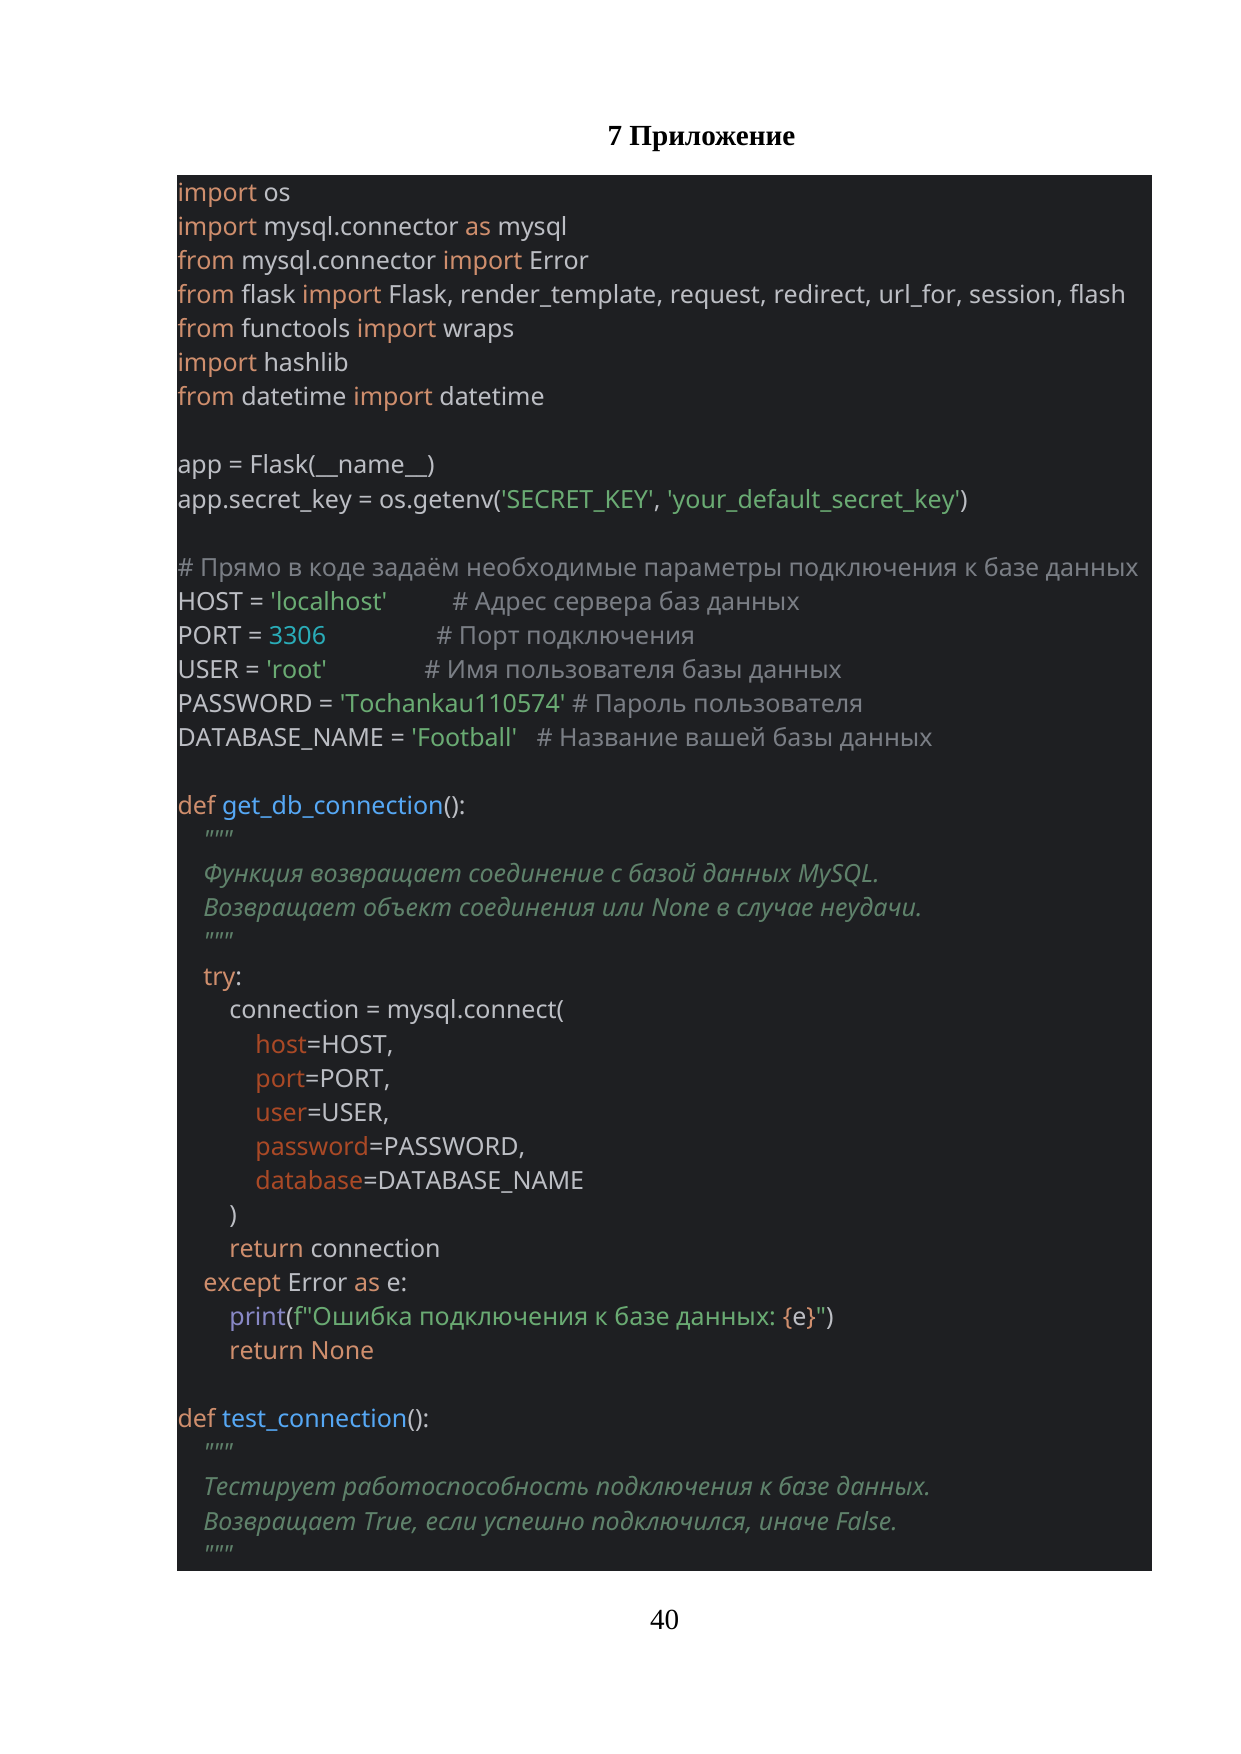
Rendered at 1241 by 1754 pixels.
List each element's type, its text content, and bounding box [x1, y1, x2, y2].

subtitle 7 Приложение [177, 118, 1152, 152]
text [177, 175, 1152, 1571]
